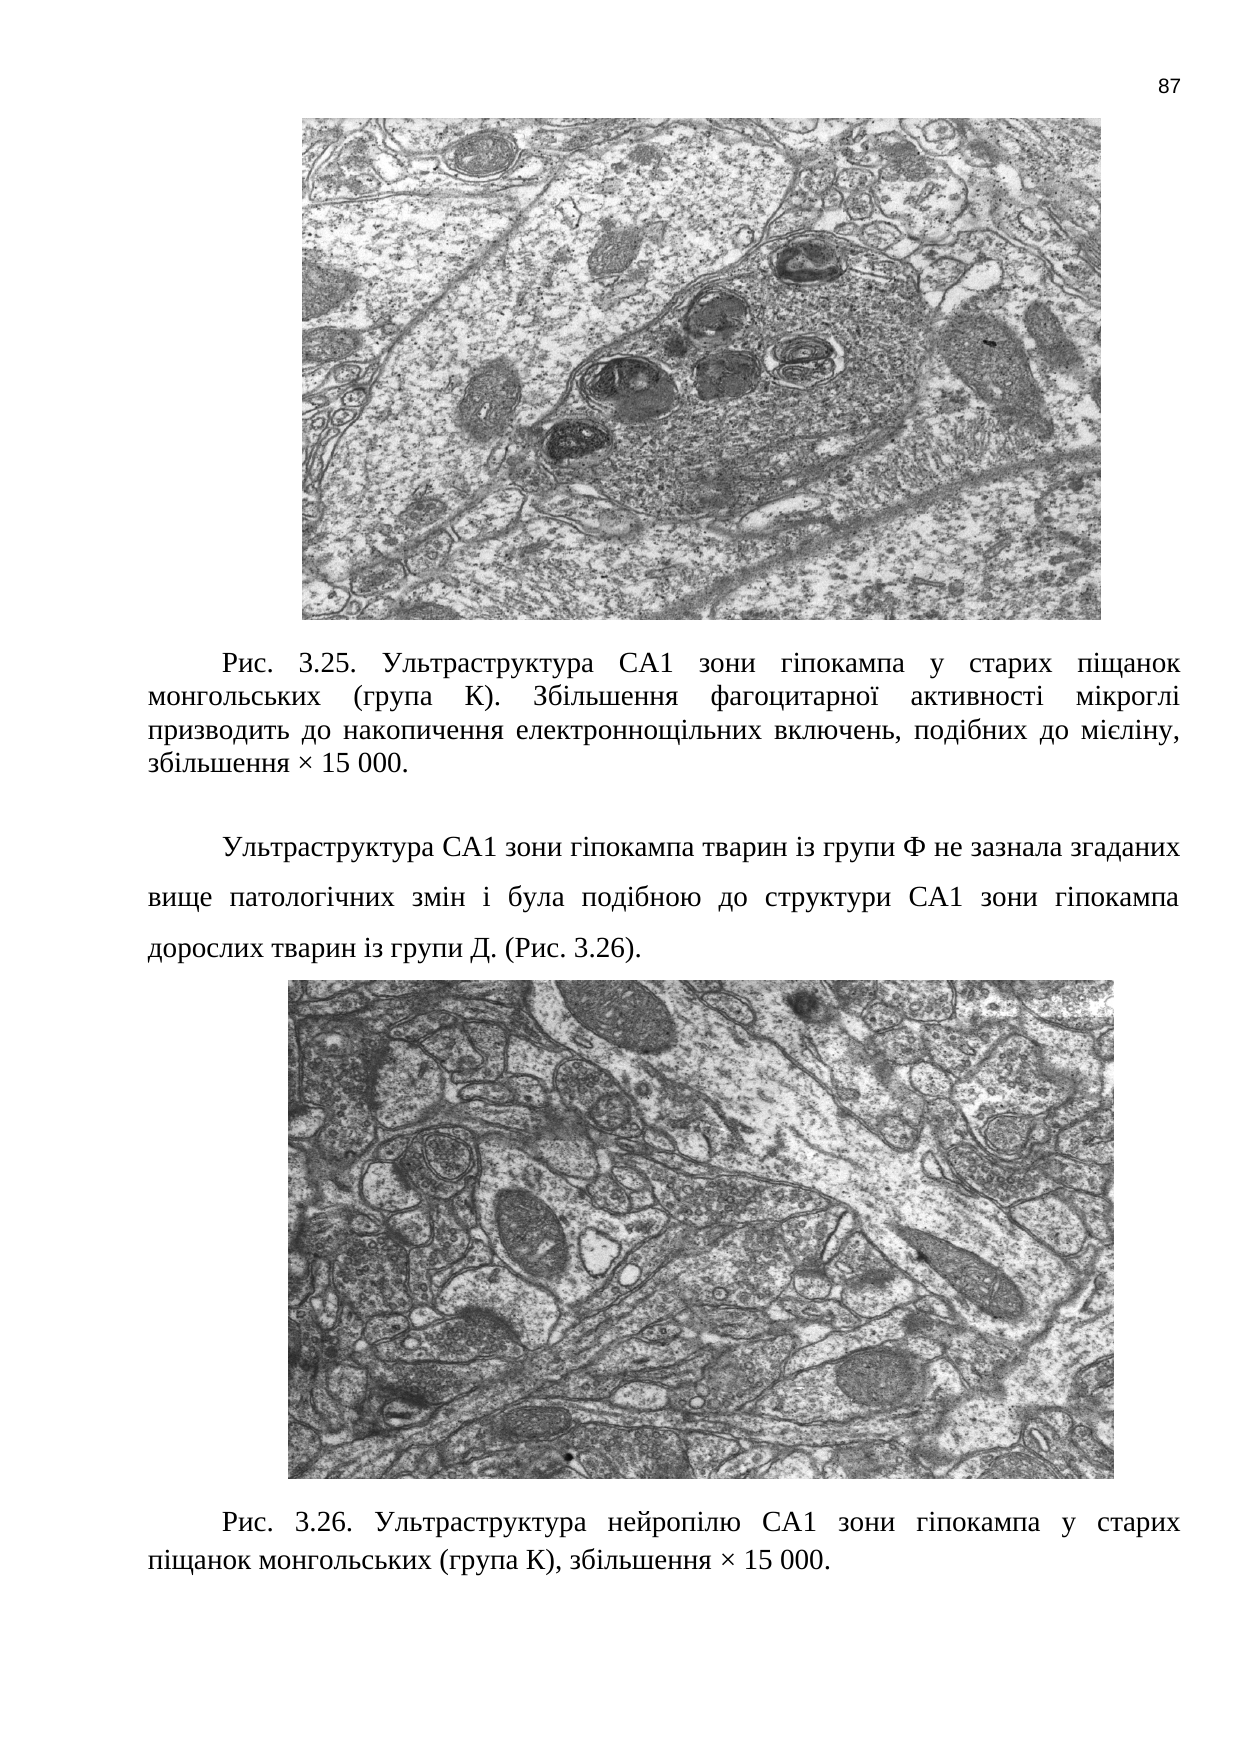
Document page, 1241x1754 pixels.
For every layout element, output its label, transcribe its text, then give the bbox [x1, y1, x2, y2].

text Рис. 3.25. Ультраструктура СА1 зони гіпокампа у старих піщанок монгольських (група К). Збільшення фагоцитарної активності мікроглі призводить до накопичення електроннощільних включень, подібних до мієліну, збільшення × 15 000. [148, 645, 1181, 779]
text Ультраструктура СА1 зони гіпокампа тварин із групи Ф не зазнала згаданих вище патологічних змін і була подібною до структури СА1 зони гіпокампа дорослих тварин із групи Д. (Рис. 3.26). [148, 829, 1181, 963]
picture [288, 980, 1114, 1479]
picture [302, 118, 1101, 620]
text Рис. 3.26. Ультраструктура нейропілю СА1 зони гіпокампа у старих піщанок монгольських (група К), збільшення × 15 000. [148, 1504, 1181, 1576]
